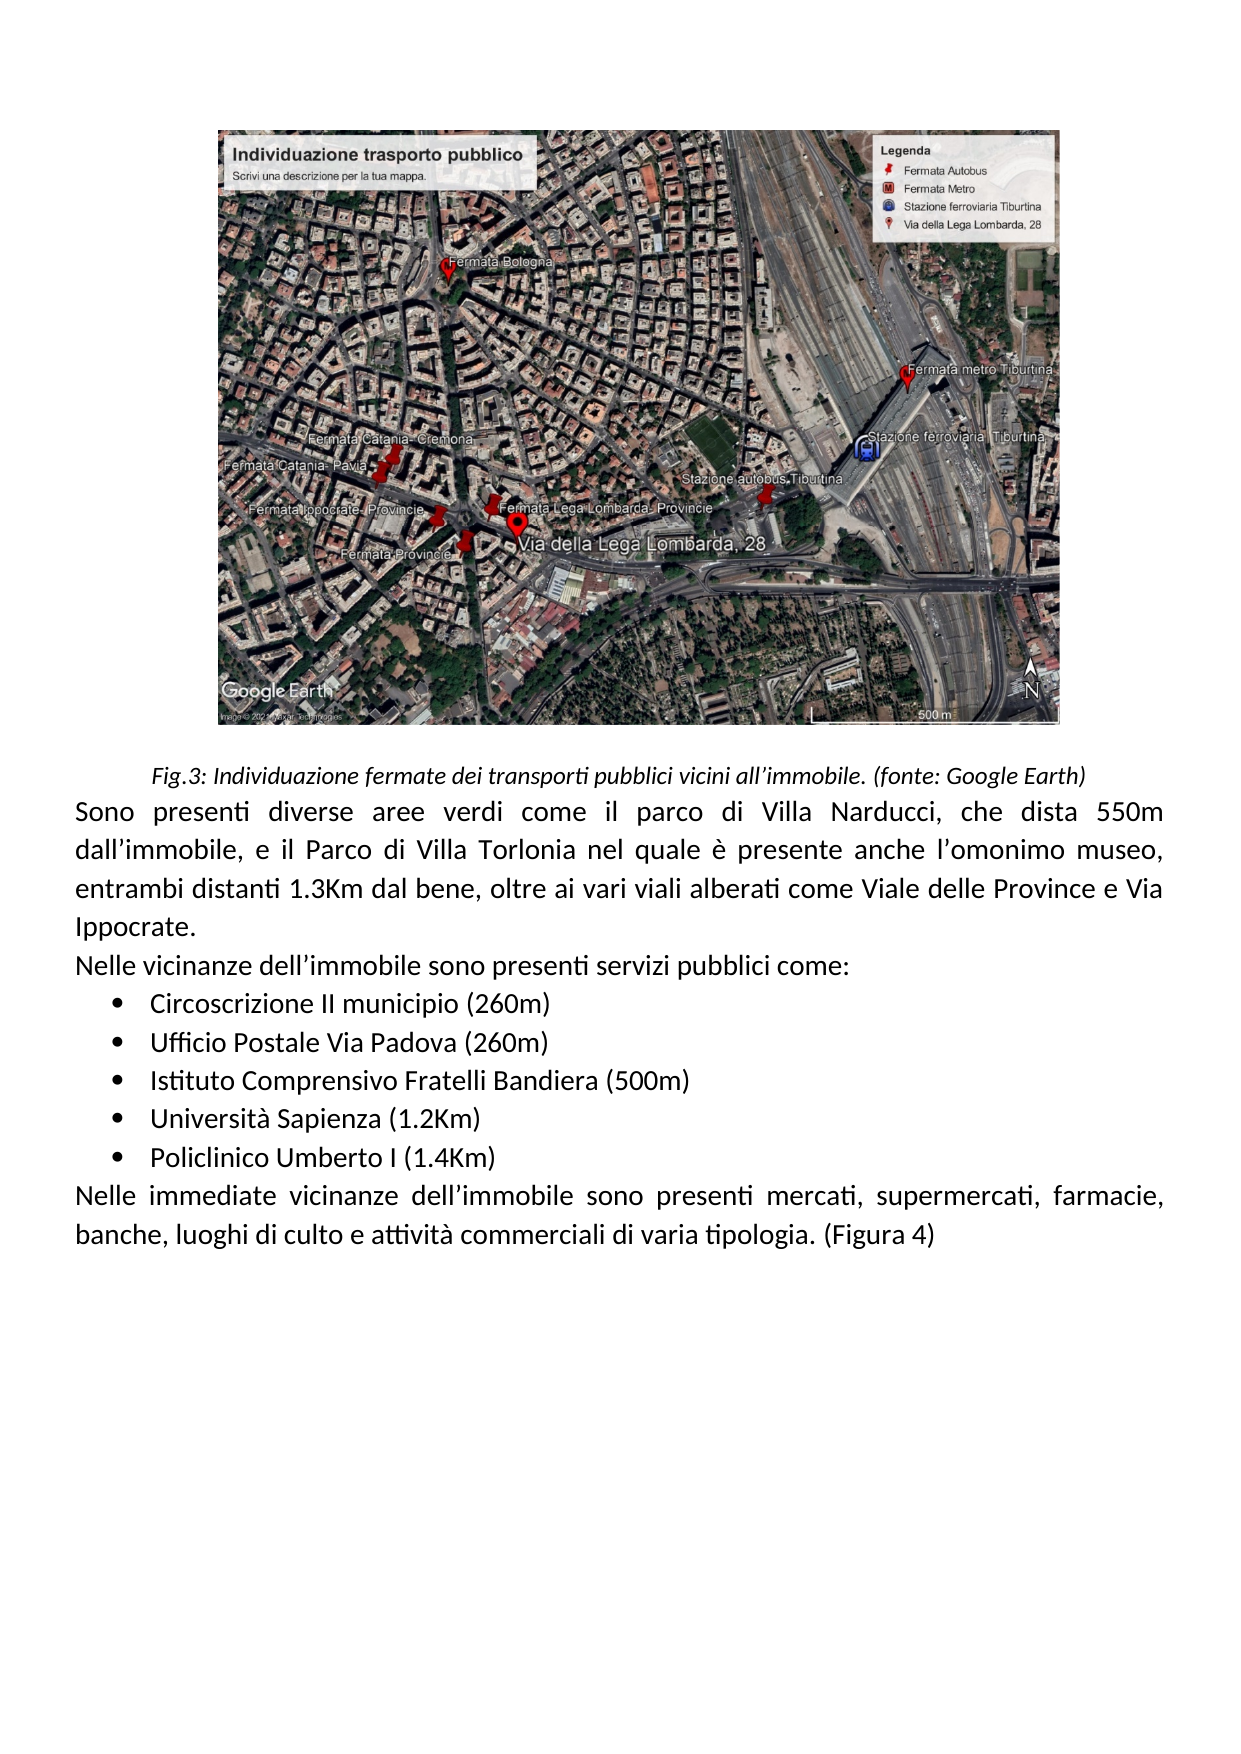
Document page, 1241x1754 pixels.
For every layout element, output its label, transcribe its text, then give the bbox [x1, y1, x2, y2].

list Università Sapienza (1.2Km) [112, 1101, 1165, 1136]
list Ufficio Postale Via Padova (260m) [112, 1024, 1165, 1059]
list Circoscrizione II municipio (260m) [112, 985, 1165, 1021]
text Nelle immediate vicinanze dell’immobile sono presenti mercati, supermercati, farmacie, banche, luoghi di culto e attività commerciali di varia tipologia. (Figura 4) [75, 1177, 1165, 1251]
list Istituto Comprensivo Fratelli Bandiera (500m) [112, 1062, 1165, 1098]
text Fig.3: Individuazione fermate dei transporti pubblici vicini all’immobile. (fonte: Google Earth) [75, 760, 1165, 791]
text Nelle vicinanze dell’immobile sono presenti servizi pubblici come: [75, 947, 1165, 982]
text Sono presenti diverse aree verdi come il parco di Villa Narducci, che dista 550m dall’immobile, e il Parco di Villa Torlonia nel quale è presente anche l’omonimo museo, entrambi distanti 1.3Km dal bene, oltre ai vari viali alberati come Viale delle Province e Via Ippocrate. [75, 793, 1165, 944]
list Policlinico Umberto I (1.4Km) [112, 1139, 1165, 1174]
picture [218, 130, 1060, 725]
